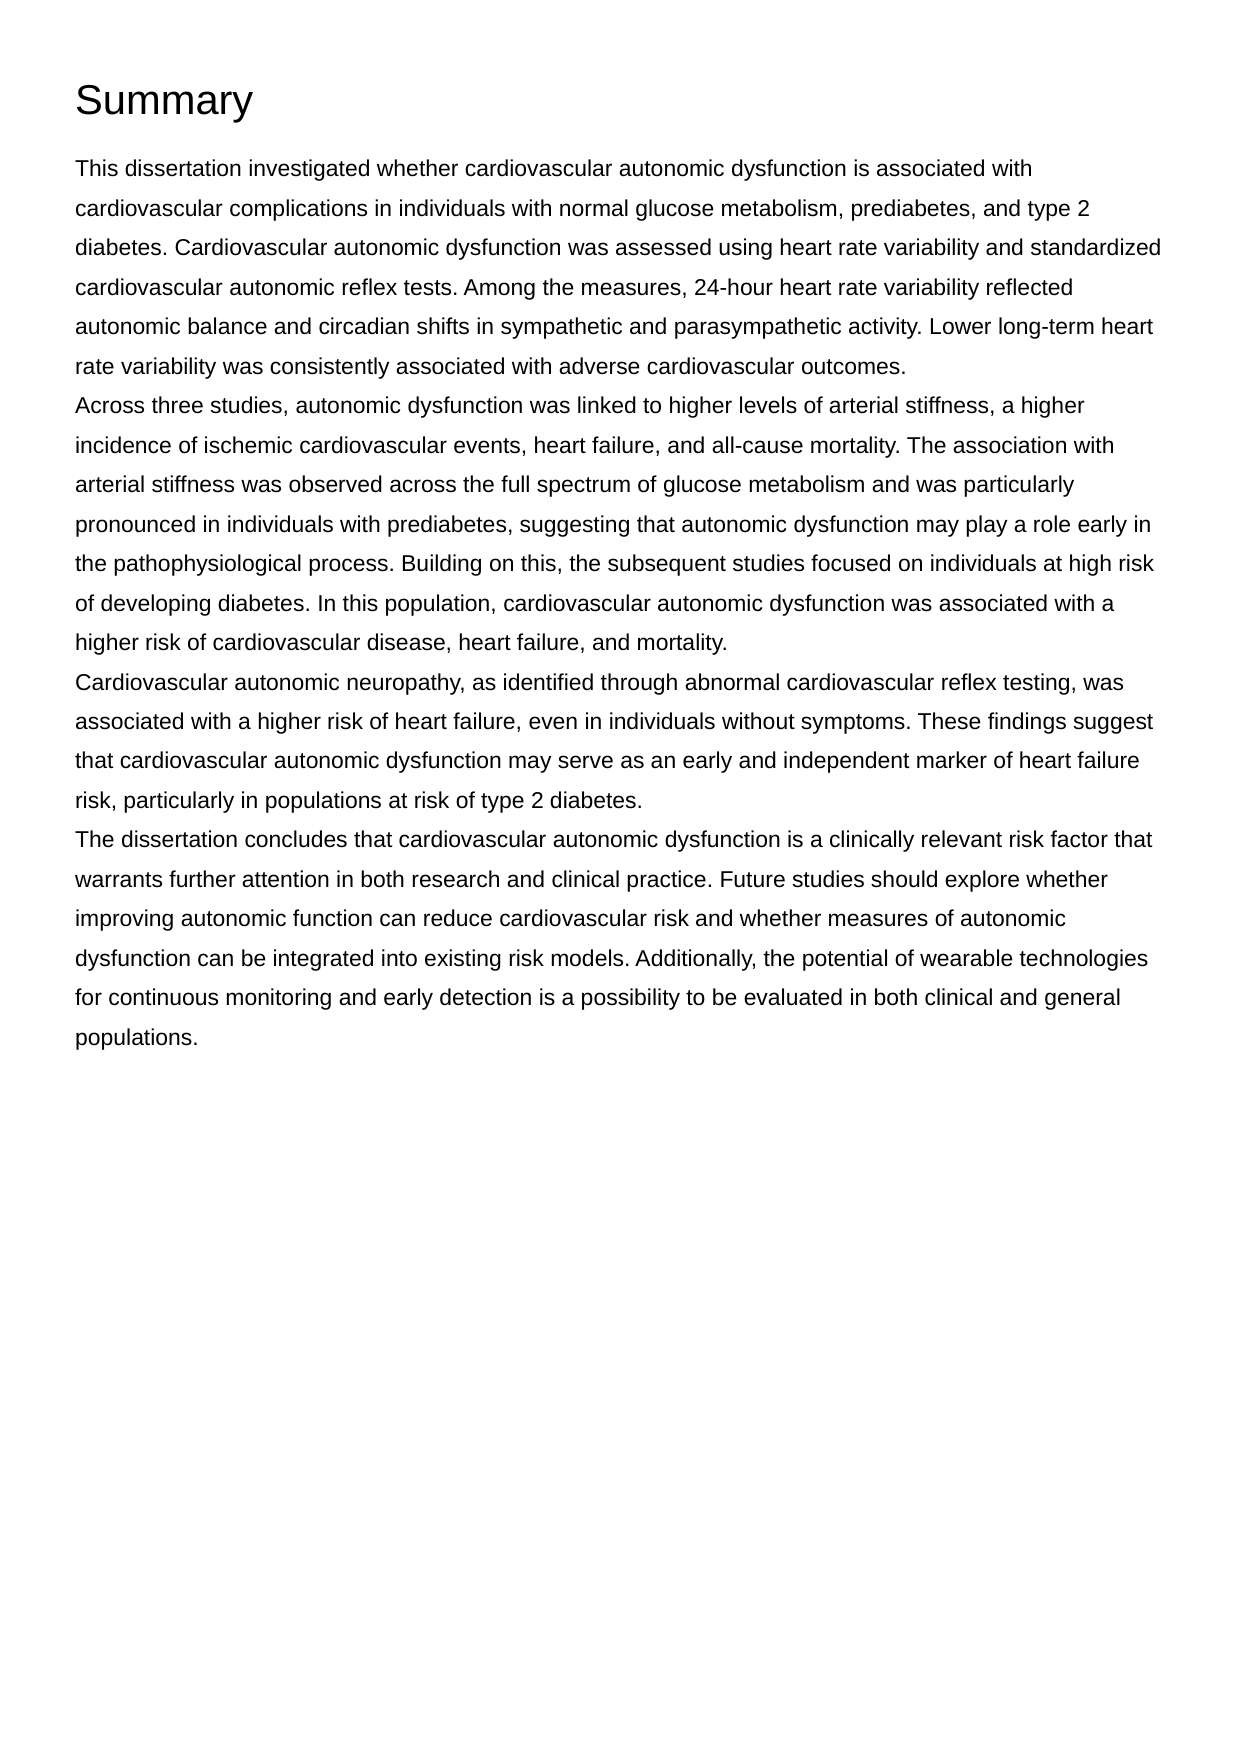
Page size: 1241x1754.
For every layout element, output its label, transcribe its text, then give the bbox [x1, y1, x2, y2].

text This dissertation investigated whether cardiovascular autonomic dysfunction is associated with cardiovascular complications in individuals with normal glucose metabolism, prediabetes, and type 2 diabetes. Cardiovascular autonomic dysfunction was assessed using heart rate variability and standardized cardiovascular autonomic reflex tests. Among the measures, 24-hour heart rate variability reflected autonomic balance and circadian shifts in sympathetic and parasympathetic activity. Lower long-term heart rate variability was consistently associated with adverse cardiovascular outcomes. [75, 155, 1165, 379]
subtitle Summary [75, 75, 1165, 123]
text Across three studies, autonomic dysfunction was linked to higher levels of arterial stiffness, a higher incidence of ischemic cardiovascular events, heart failure, and all-cause mortality. The association with arterial stiffness was observed across the full spectrum of glucose metabolism and was particularly pronounced in individuals with prediabetes, suggesting that autonomic dysfunction may play a role early in the pathophysiological process. Building on this, the subsequent studies focused on individuals at high risk of developing diabetes. In this population, cardiovascular autonomic dysfunction was associated with a higher risk of cardiovascular disease, heart failure, and mortality. [75, 392, 1165, 655]
text Cardiovascular autonomic neuropathy, as identified through abnormal cardiovascular reflex testing, was associated with a higher risk of heart failure, even in individuals without symptoms. These findings suggest that cardiovascular autonomic dysfunction may serve as an early and independent marker of heart failure risk, particularly in populations at risk of type 2 diabetes. [75, 668, 1165, 813]
text The dissertation concludes that cardiovascular autonomic dysfunction is a clinically relevant risk factor that warrants further attention in both research and clinical practice. Future studies should explore whether improving autonomic function can reduce cardiovascular risk and whether measures of autonomic dysfunction can be integrated into existing risk models. Additionally, the potential of wearable technologies for continuous monitoring and early detection is a possibility to be evaluated in both clinical and general populations. [75, 826, 1165, 1050]
